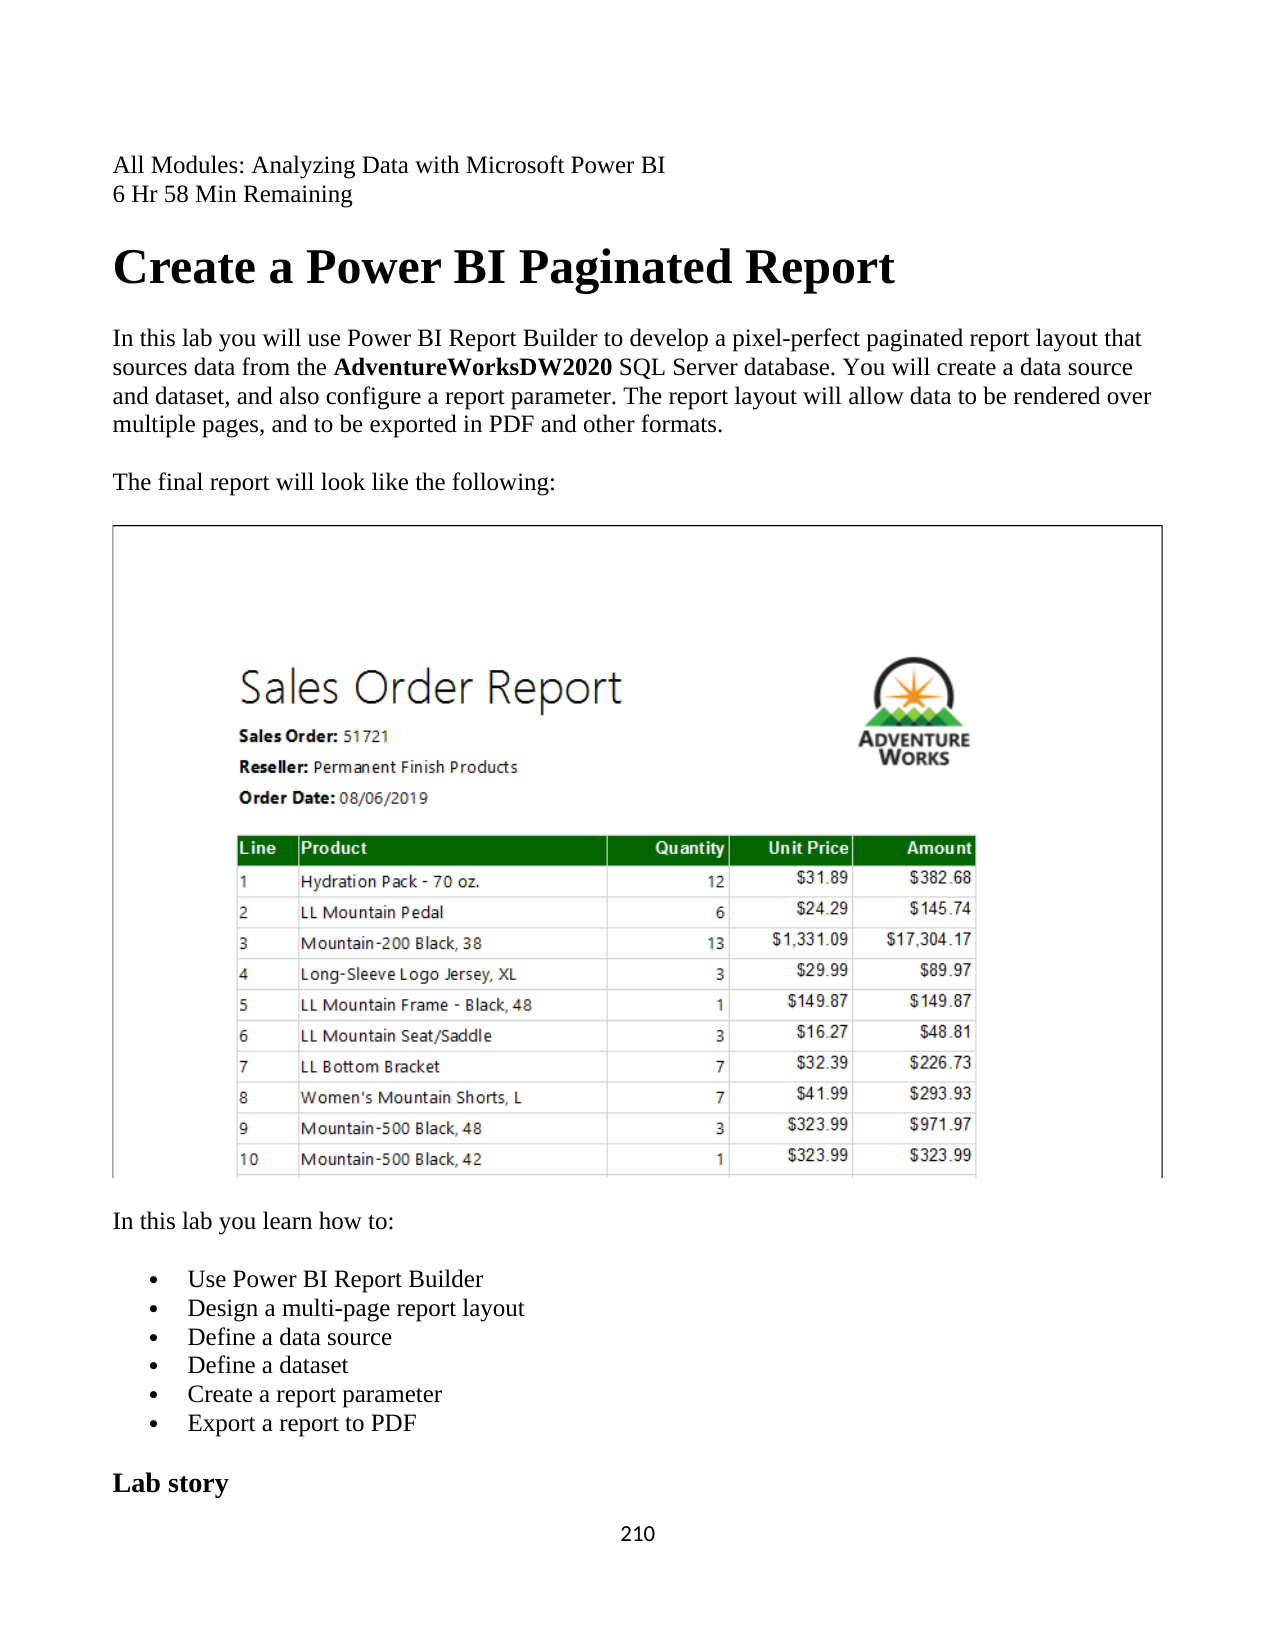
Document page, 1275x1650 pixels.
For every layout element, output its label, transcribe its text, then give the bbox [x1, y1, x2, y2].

text Lab story [112, 1466, 1162, 1498]
text 6 Hr 58 Min Remaining [112, 179, 1162, 207]
picture [112, 525, 1163, 1178]
text Create a Power BI Paginated Report [112, 237, 1162, 294]
list Define a data source [150, 1322, 1162, 1351]
list Design a multi-page report layout [150, 1293, 1162, 1322]
list Define a dataset [150, 1351, 1162, 1379]
text In this lab you learn how to: [112, 1206, 1162, 1235]
list Create a report parameter [150, 1379, 1162, 1408]
text In this lab you will use Power BI Report Builder to develop a pixel-perfect paginated report layout that sources data from the AdventureWorksDW2020 SQL Server database. You will create a data source and dataset, and also configure a report parameter. The report layout will allow data to be rendered over multiple pages, and to be exported in PDF and other formats. [112, 323, 1162, 438]
list Export a report to PDF [150, 1408, 1162, 1437]
text The final report will look like the following: [112, 467, 1162, 496]
text All Modules: Analyzing Data with Microsoft Power BI [112, 150, 1162, 179]
list Use Power BI Report Builder [150, 1264, 1162, 1293]
